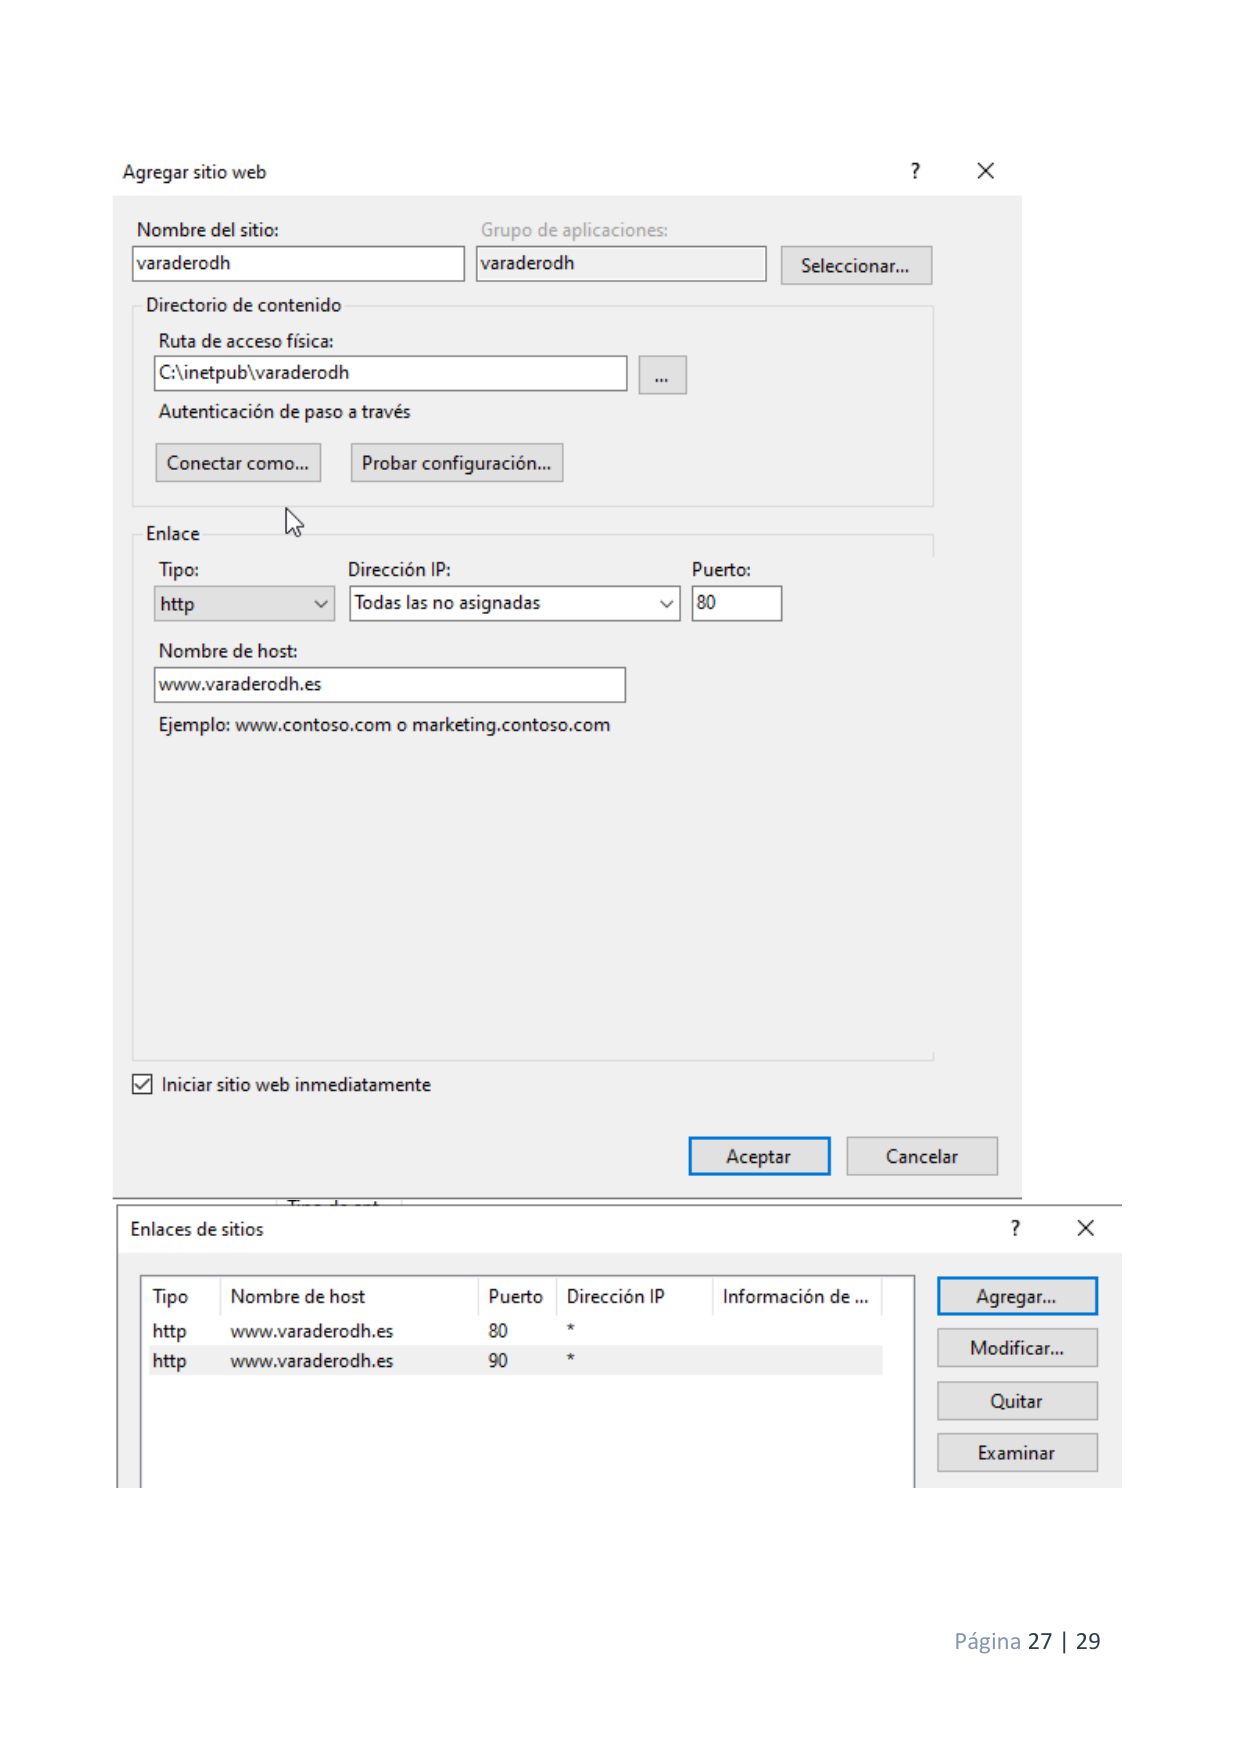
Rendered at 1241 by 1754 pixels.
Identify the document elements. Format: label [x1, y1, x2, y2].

picture [112, 150, 1122, 1488]
